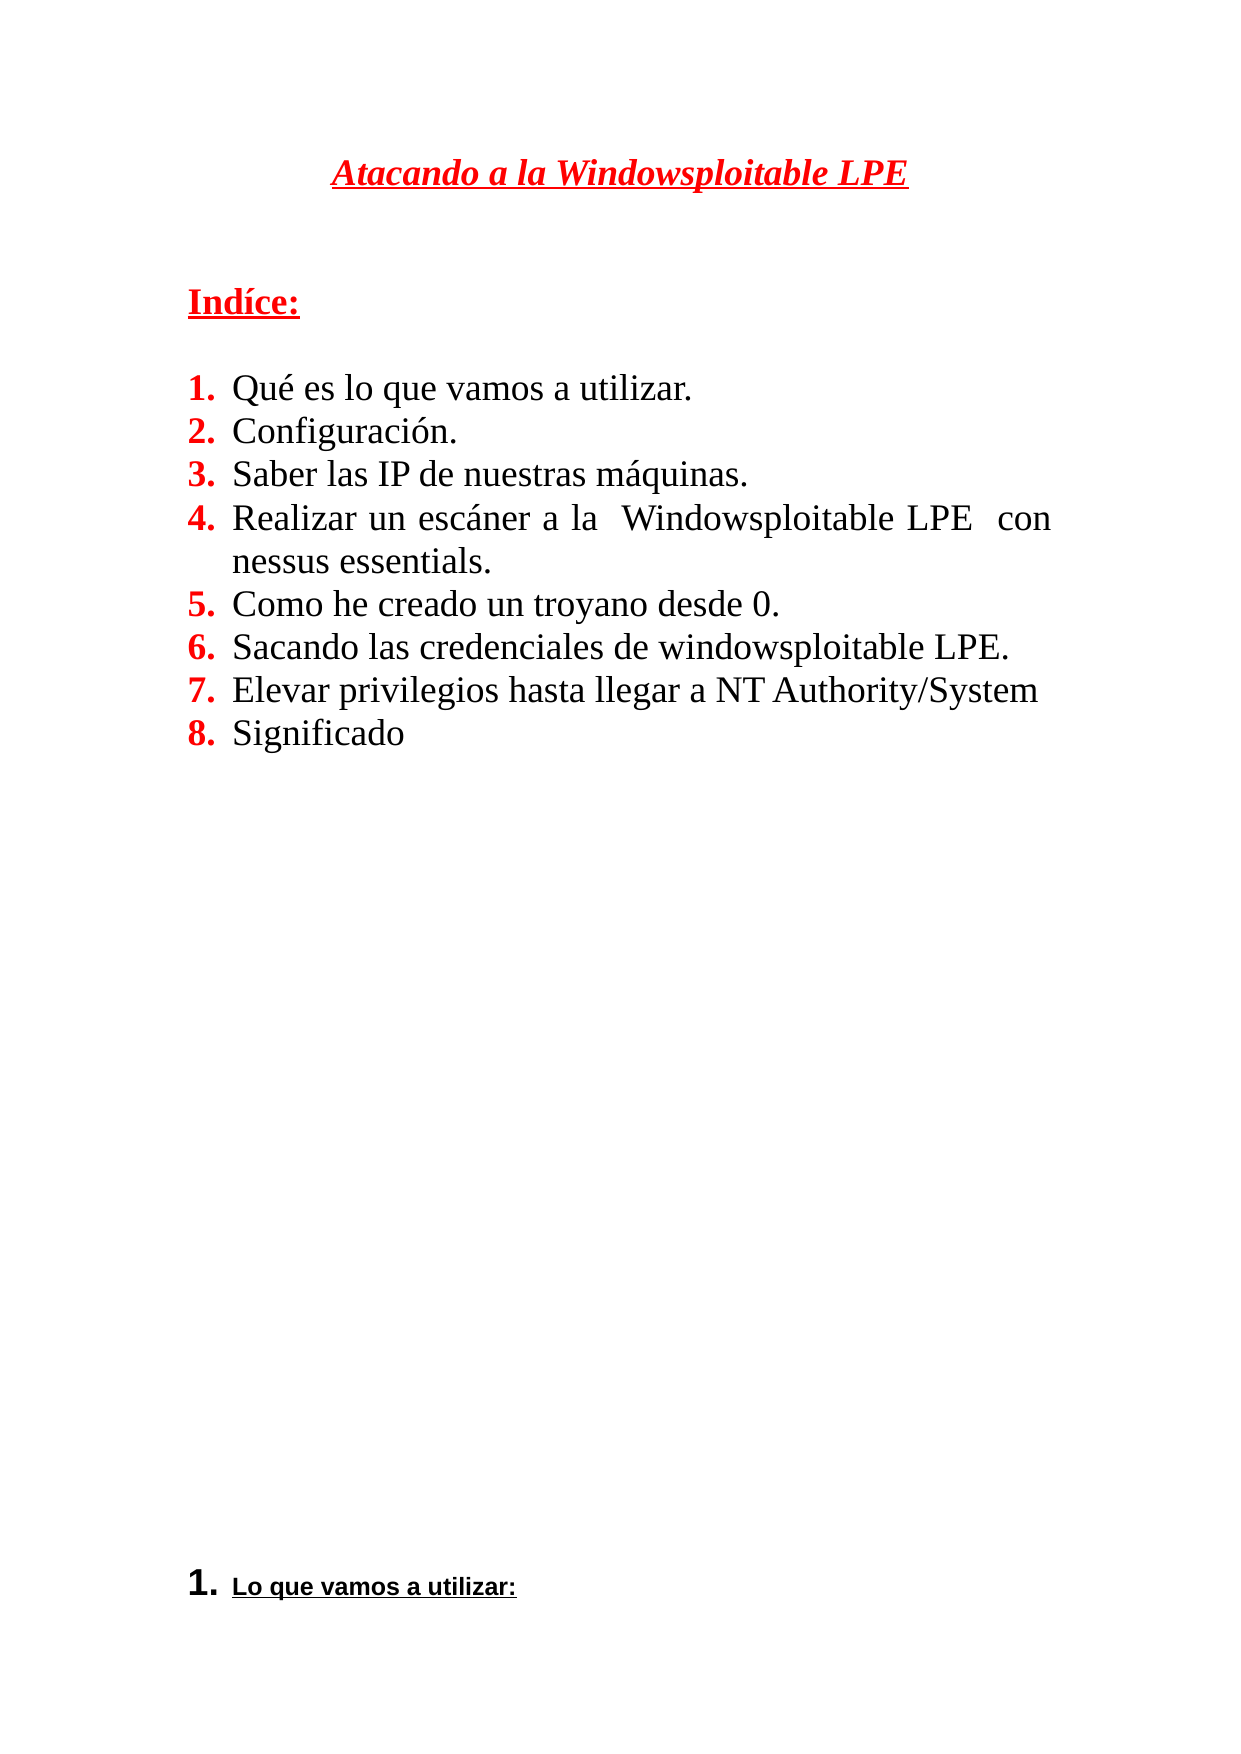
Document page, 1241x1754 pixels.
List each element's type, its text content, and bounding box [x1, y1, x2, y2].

text Atacando a la Windowsploitable LPE [187, 150, 1053, 193]
list Como he creado un troyano desde 0. [187, 581, 1053, 624]
text Indíce: [187, 279, 1053, 322]
list Significado [187, 711, 1053, 754]
list Lo que vamos a utilizar: [187, 1560, 1053, 1603]
list Qué es lo que vamos a utilizar. [187, 366, 1053, 409]
list Realizar un escáner a la Windowsploitable LPE con nessus essentials. [187, 495, 1053, 581]
list Sacando las credenciales de windowsploitable LPE. [187, 624, 1053, 667]
list Saber las IP de nuestras máquinas. [187, 452, 1053, 495]
list Elevar privilegios hasta llegar a NT Authority/System [187, 667, 1053, 711]
list Configuración. [187, 409, 1053, 452]
